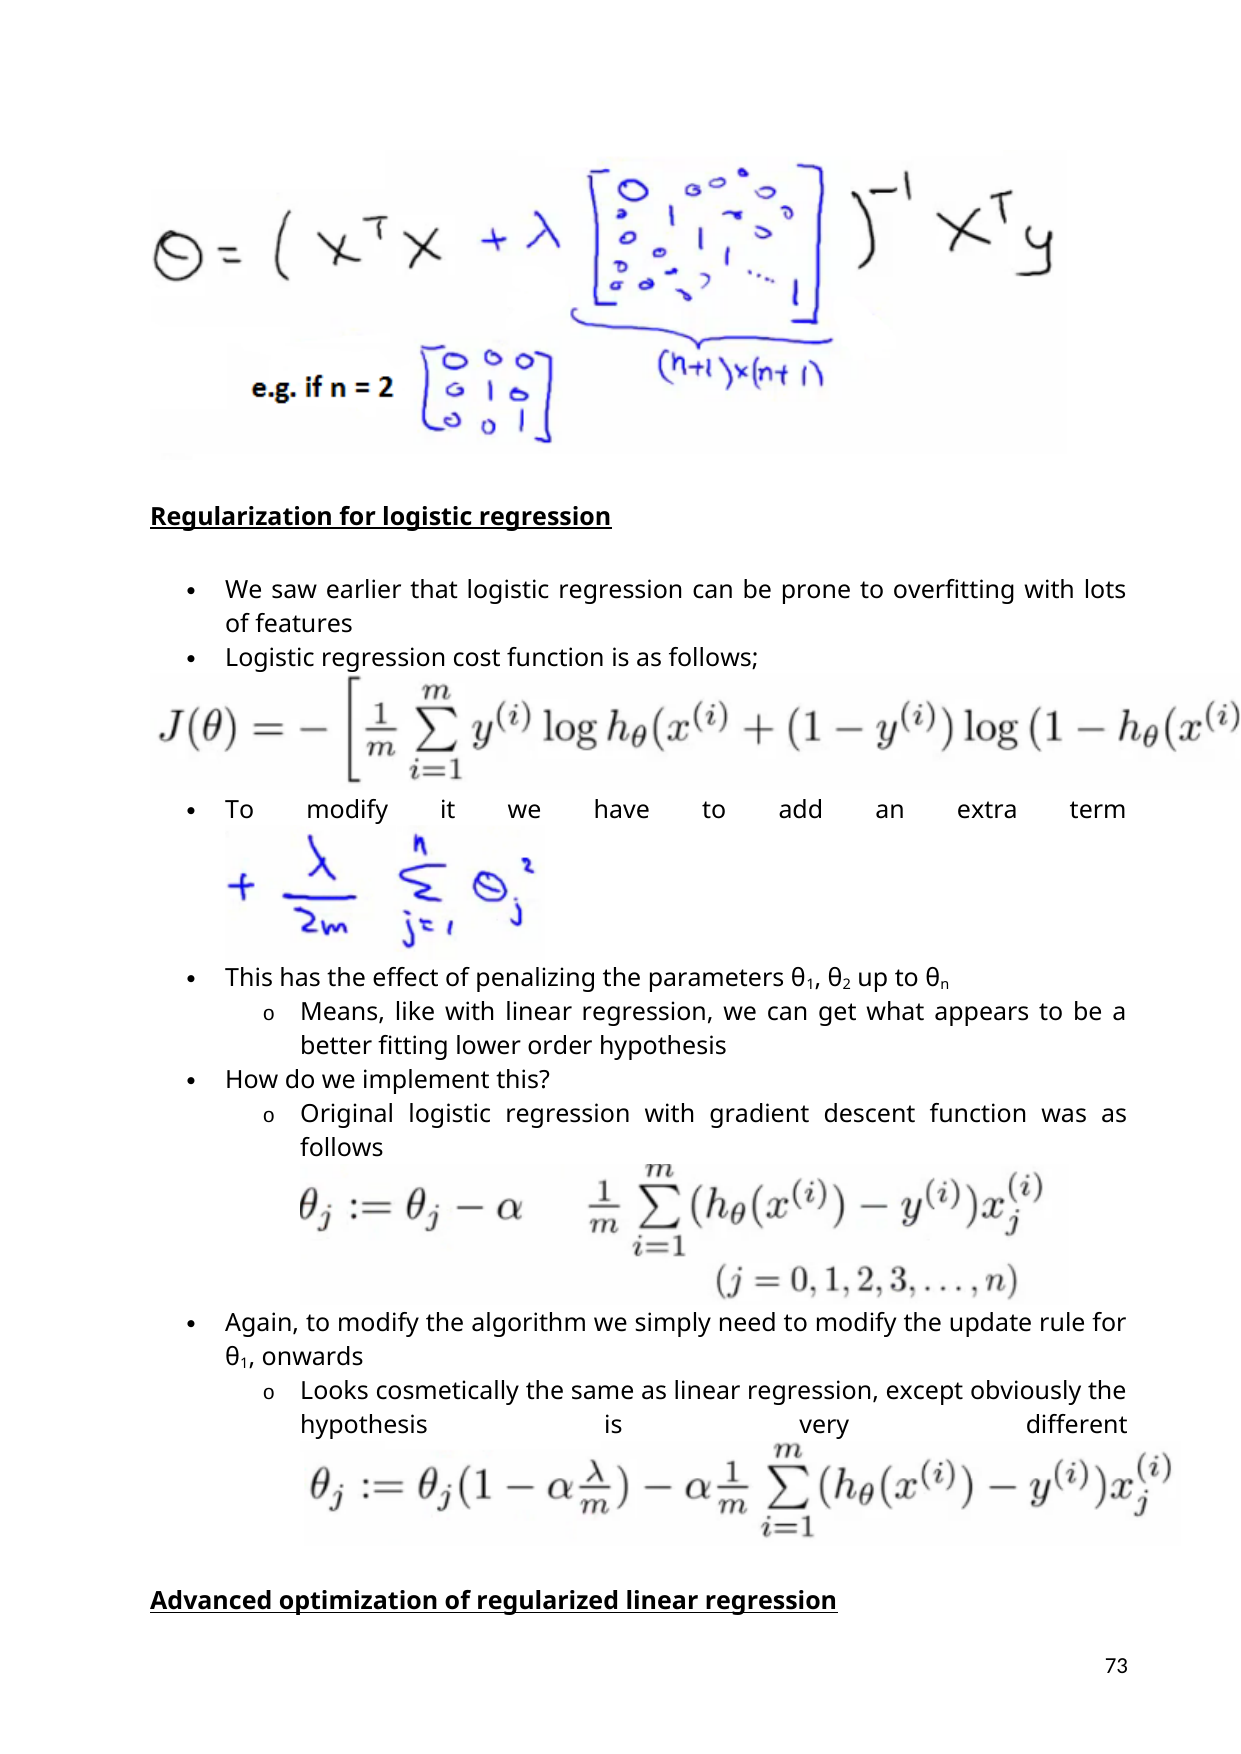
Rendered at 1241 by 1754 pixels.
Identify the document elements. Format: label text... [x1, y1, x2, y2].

list We saw earlier that logistic regression can be prone to overfitting with lots of features [187, 572, 1128, 640]
text Advanced optimization of regularized linear regression [150, 1583, 1128, 1617]
text Regularization for logistic regression [150, 498, 1128, 532]
list Logistic regression cost function is as follows; [187, 640, 1128, 673]
list Again, to modify the algorithm we simply need to modify the update rule for θ1, onwards [187, 1305, 1128, 1373]
picture [150, 150, 1068, 460]
picture [300, 1164, 1069, 1305]
picture [150, 673, 1241, 790]
list Means, like with linear regression, we can get what appears to be a better fitting lower order hypothesis [262, 994, 1128, 1062]
picture [225, 825, 545, 960]
list This has the effect of penalizing the parameters θ1, θ2 up to θn [187, 960, 1128, 994]
picture [300, 1441, 1182, 1546]
list How do we implement this? [187, 1062, 1128, 1096]
